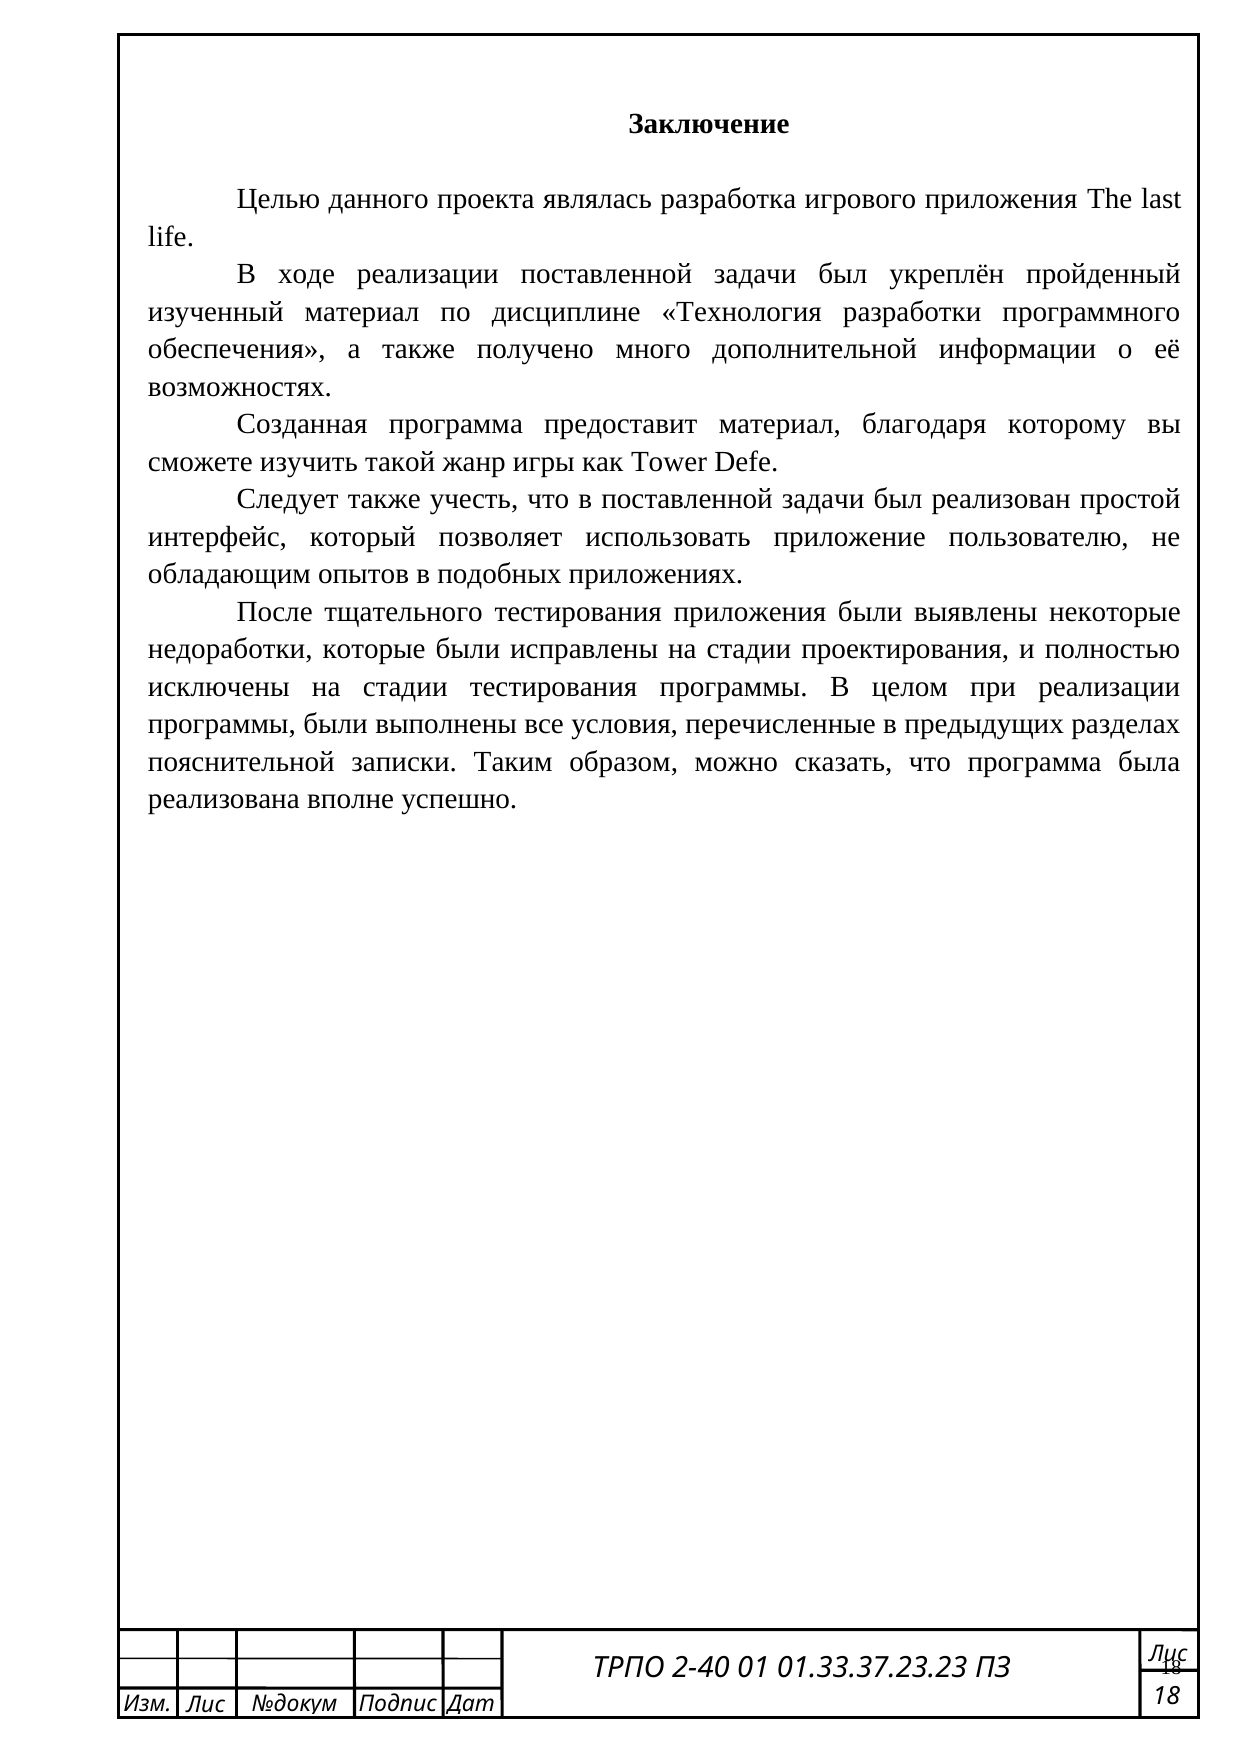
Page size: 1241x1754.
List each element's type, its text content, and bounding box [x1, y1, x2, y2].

text После тщательного тестирования приложения были выявлены некоторые недоработки, которые были исправлены на стадии проектирования, и полностью исключены на стадии тестирования программы. В целом при реализации программы, были выполнены все условия, перечисленные в предыдущих разделах пояснительной записки. Таким образом, можно сказать, что программа была реализована вполне успешно. [148, 591, 1181, 816]
text Следует также учесть, что в поставленной задачи был реализован простой интерфейс, который позволяет использовать приложение пользователю, не обладающим опытов в подобных приложениях. [148, 478, 1181, 591]
text В ходе реализации поставленной задачи был укреплён пройденный изученный материал по дисциплине «Технология разработки программного обеспечения», а также получено много дополнительной информации о её возможностях. [148, 253, 1181, 403]
text Целью данного проекта являлась разработка игрового приложения The last life. [148, 178, 1181, 253]
text Созданная программа предоставит материал, благодаря которому вы сможете изучить такой жанр игры как Tower Defe. [148, 403, 1181, 478]
subtitle Заключение [148, 103, 1181, 141]
